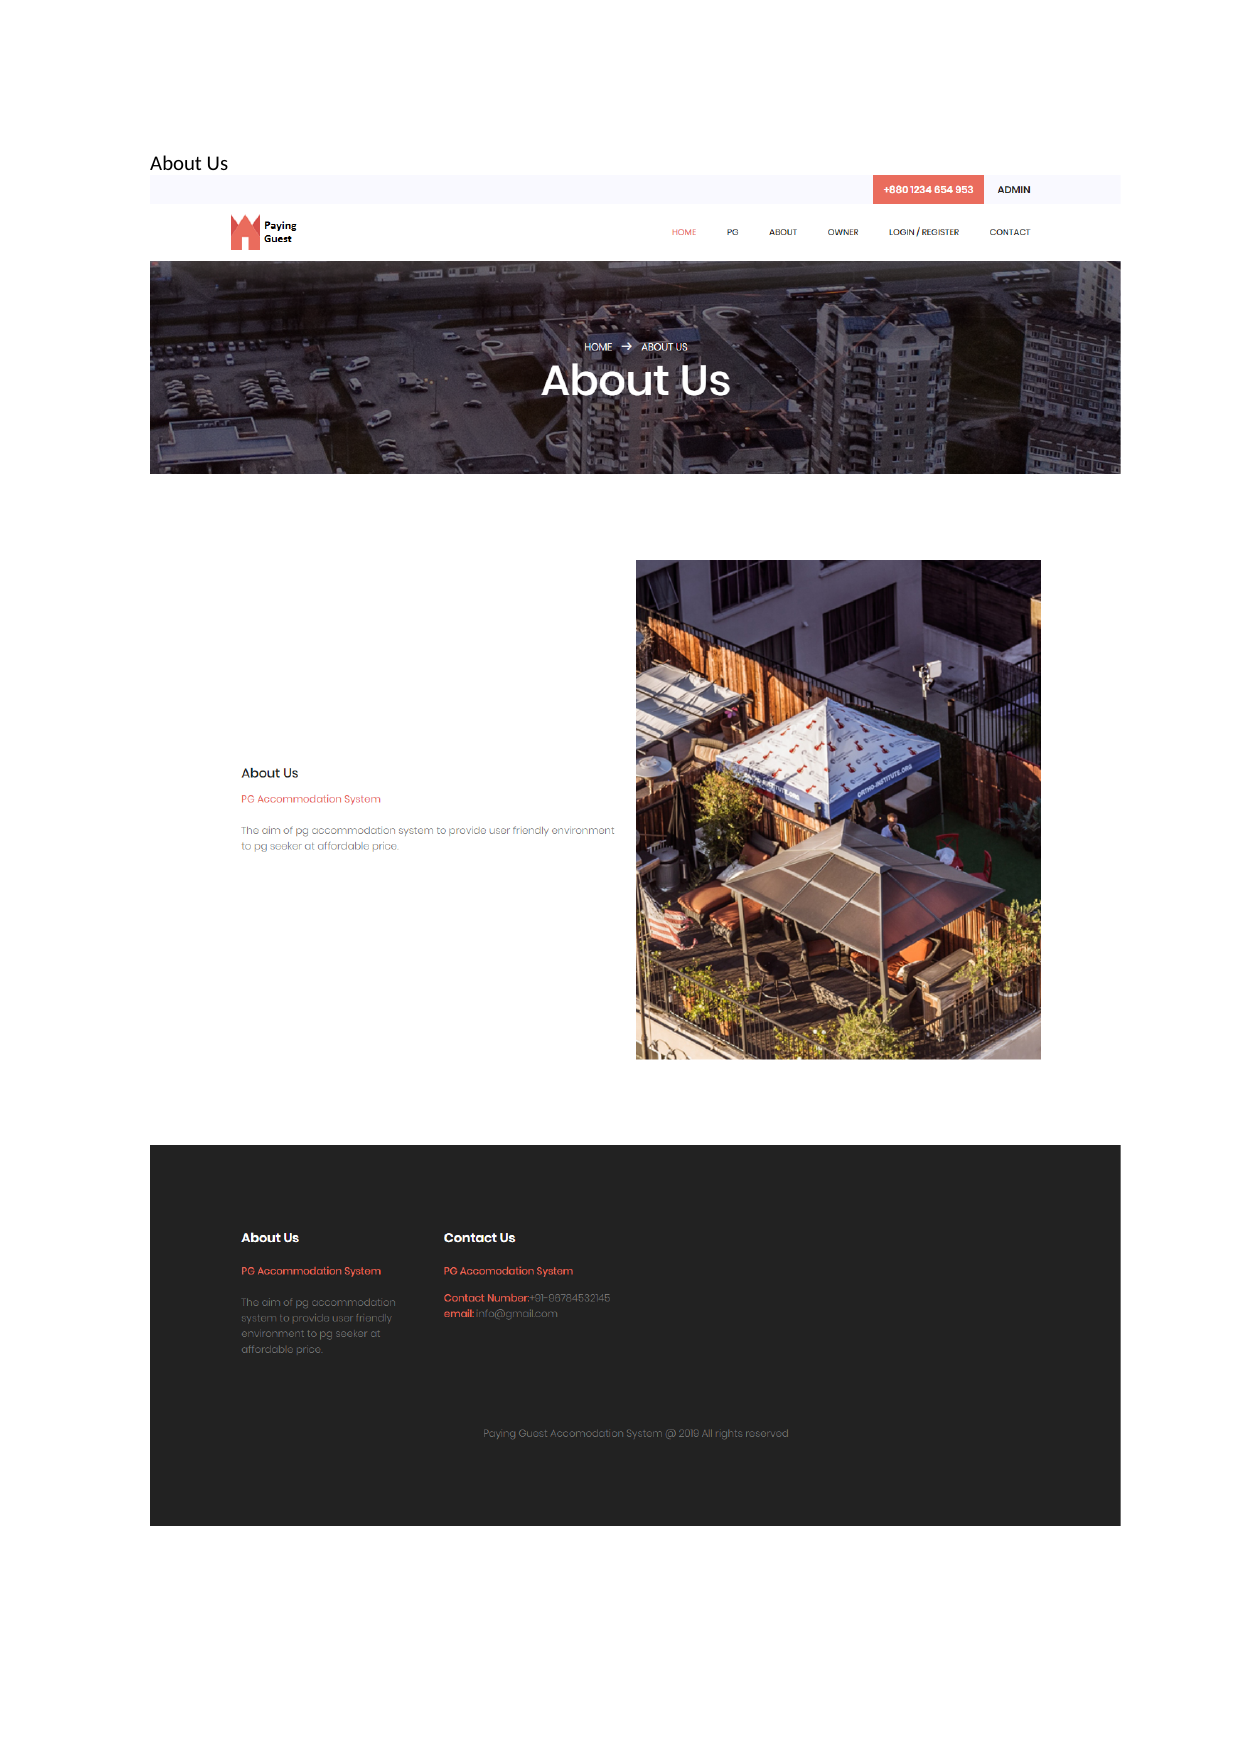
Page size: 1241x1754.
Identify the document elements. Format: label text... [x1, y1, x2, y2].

text About Us [150, 150, 1090, 175]
picture [150, 175, 1121, 1526]
